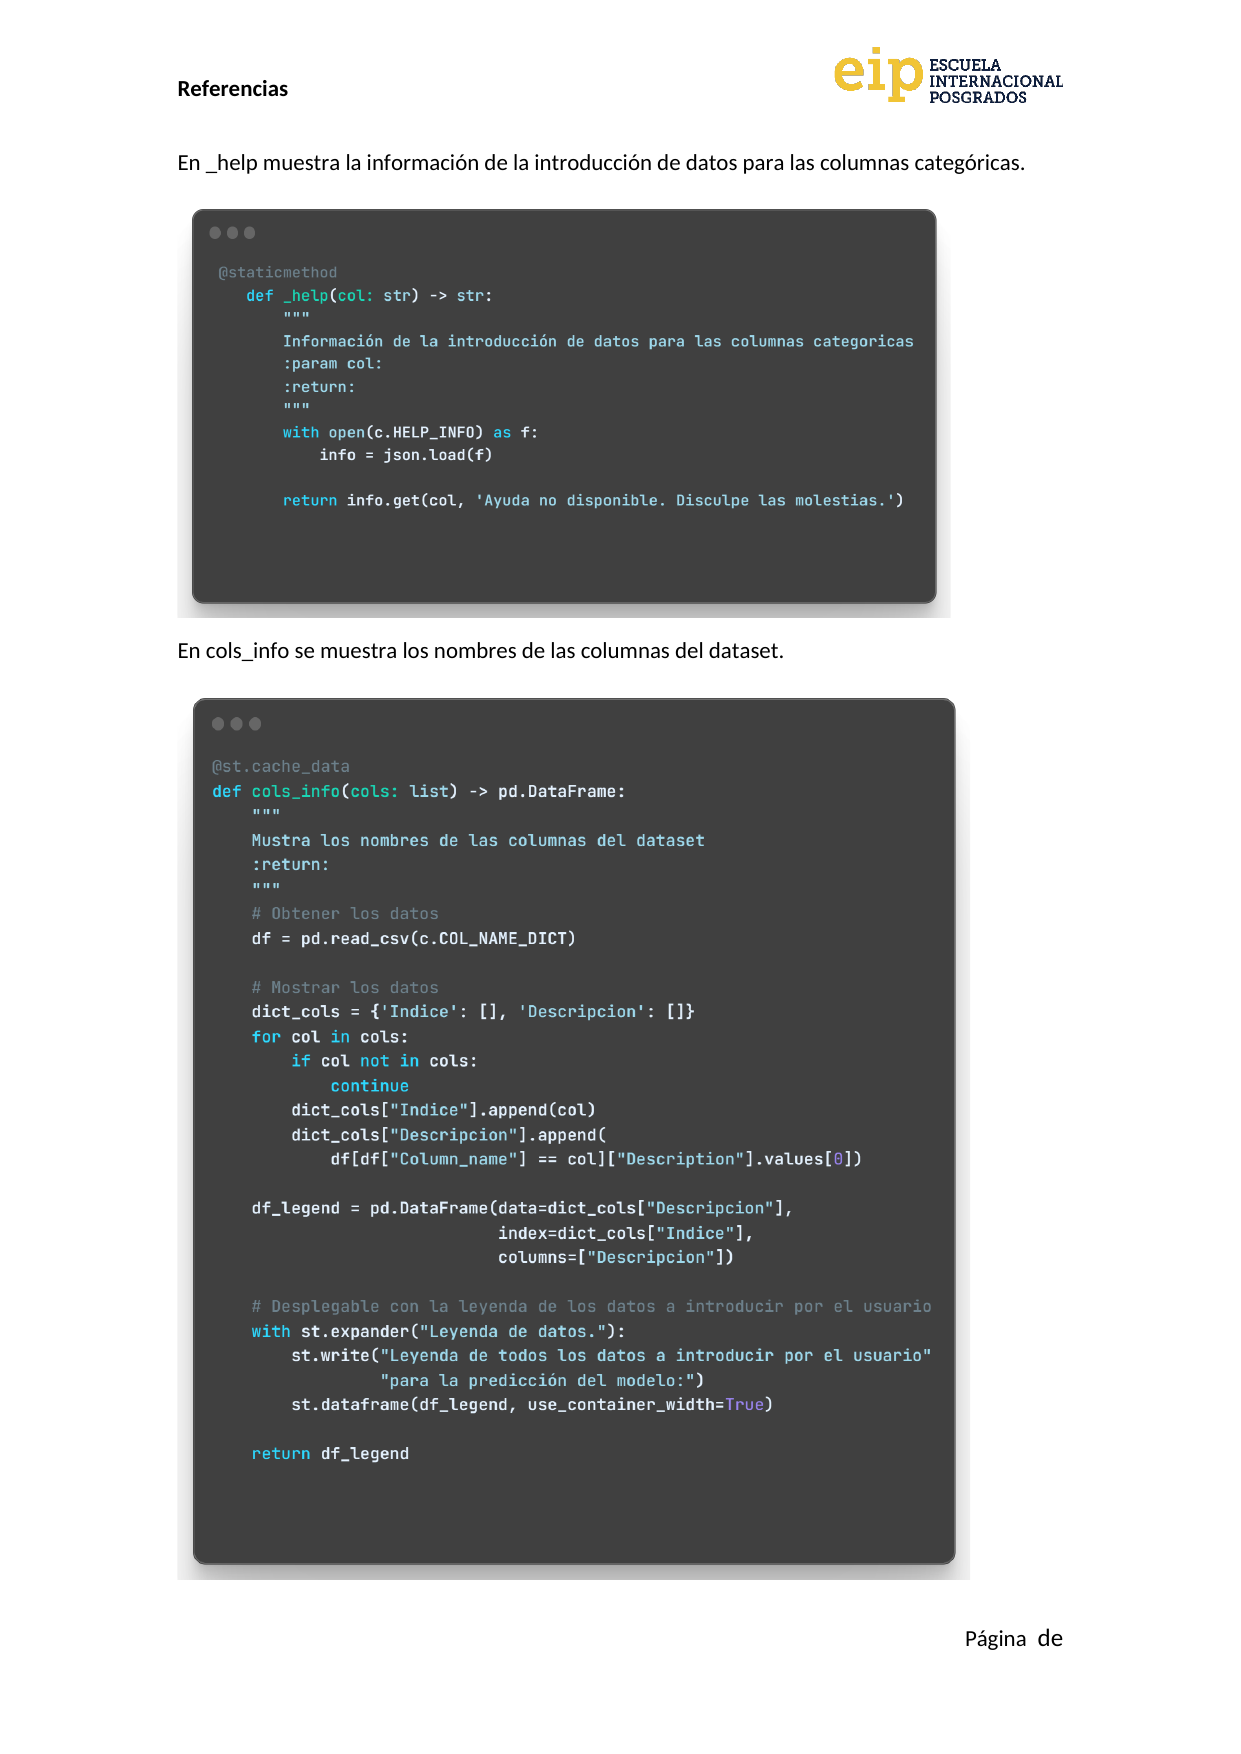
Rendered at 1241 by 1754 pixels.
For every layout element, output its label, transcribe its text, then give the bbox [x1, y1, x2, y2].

picture [177, 194, 951, 618]
picture [177, 682, 971, 1580]
text En _help muestra la información de la introducción de datos para las columnas categóricas. [177, 148, 1063, 176]
picture [834, 47, 1063, 103]
text En cols_info se muestra los nombres de las columnas del dataset. [177, 636, 1063, 664]
